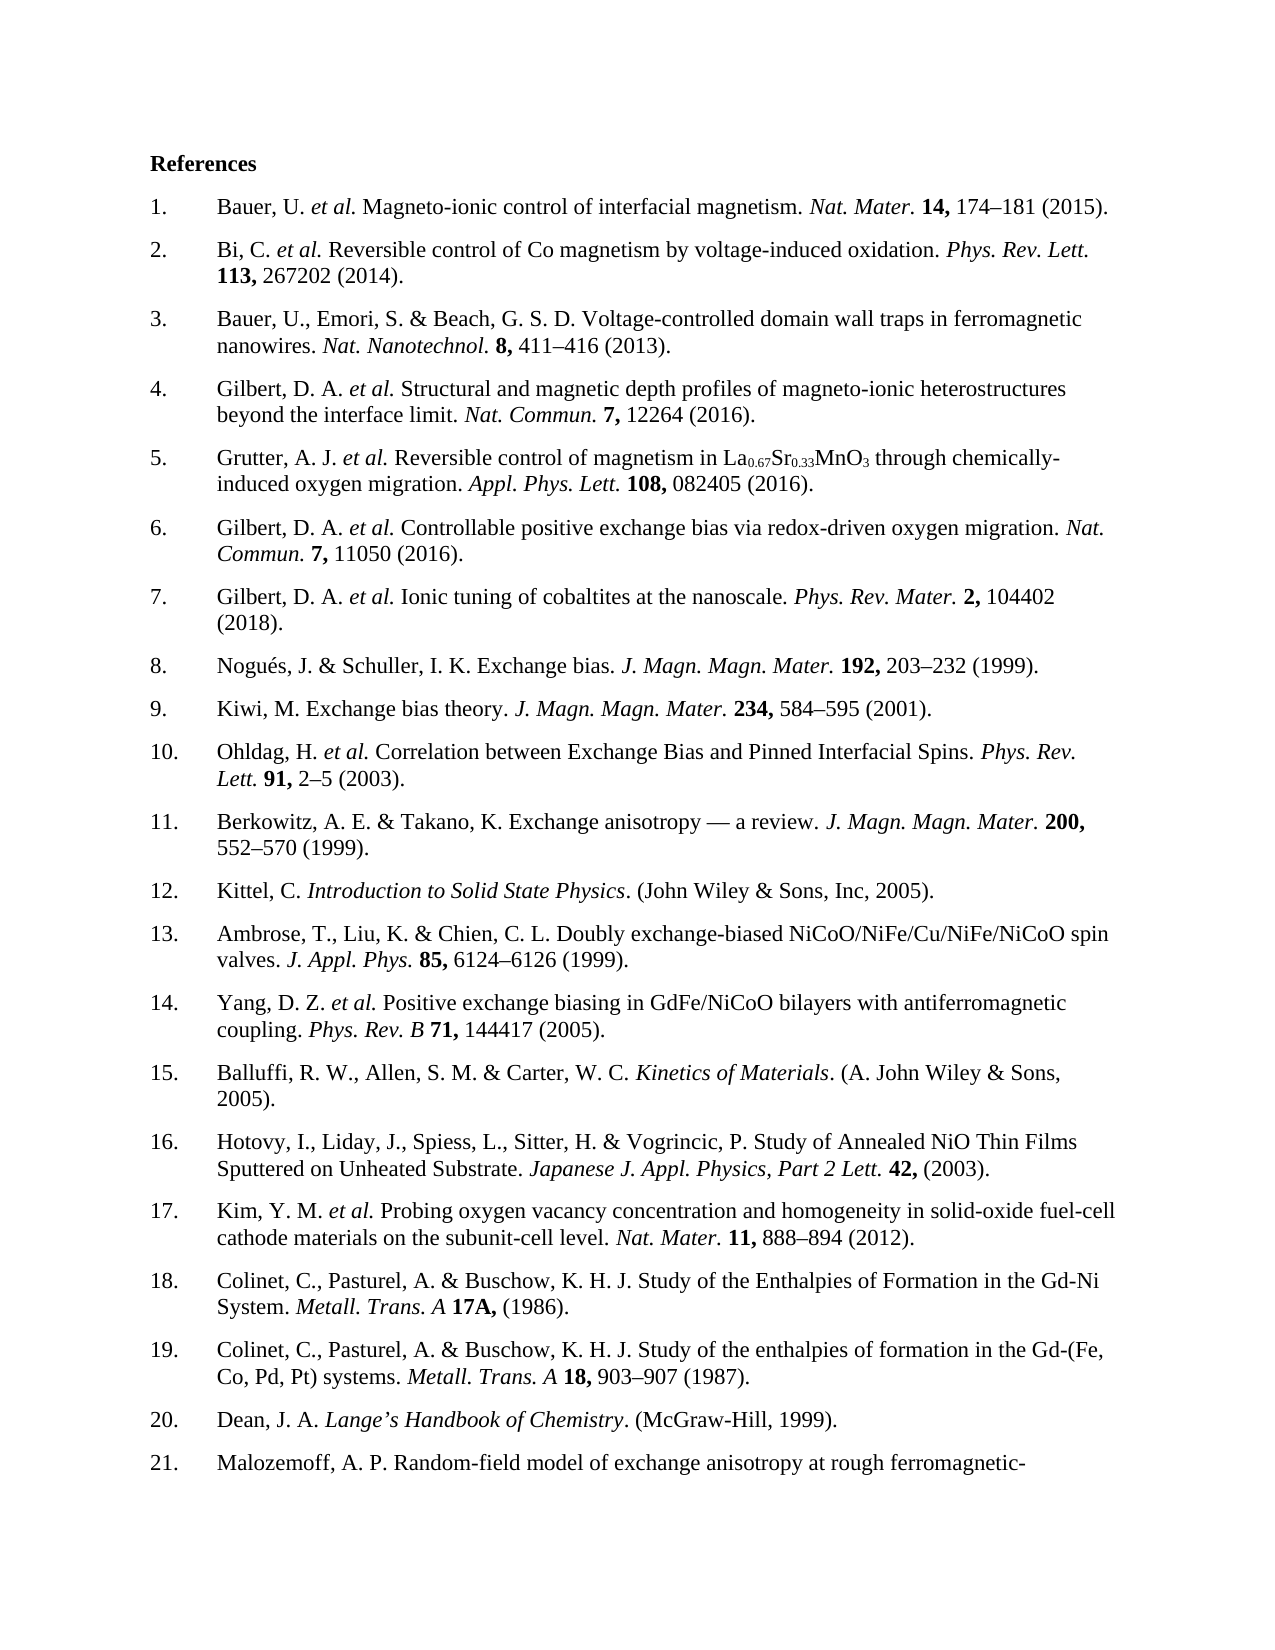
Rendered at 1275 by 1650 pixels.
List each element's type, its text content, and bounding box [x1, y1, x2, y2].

text 10. Ohldag, H. et al. Correlation between Exchange Bias and Pinned Interfacial Spins. Phys. Rev. Lett. 91, 2–5 (2003). [150, 738, 1125, 791]
text 18. Colinet, C., Pasturel, A. & Buschow, K. H. J. Study of the Enthalpies of Formation in the Gd-Ni System. Metall. Trans. A 17A, (1986). [150, 1267, 1125, 1320]
text 6. Gilbert, D. A. et al. Controllable positive exchange bias via redox-driven oxygen migration. Nat. Commun. 7, 11050 (2016). [150, 513, 1125, 566]
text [150, 1449, 1125, 1475]
text 14. Yang, D. Z. et al. Positive exchange biasing in GdFe/NiCoO bilayers with antiferromagnetic coupling. Phys. Rev. B 71, 144417 (2005). [150, 989, 1125, 1042]
text 20. Dean, J. A. Lange’s Handbook of Chemistry. (McGraw-Hill, 1999). [150, 1406, 1125, 1432]
text 2. Bi, C. et al. Reversible control of Co magnetism by voltage-induced oxidation. Phys. Rev. Lett. 113, 267202 (2014). [150, 236, 1125, 289]
text 3. Bauer, U., Emori, S. & Beach, G. S. D. Voltage-controlled domain wall traps in ferromagnetic nanowires. Nat. Nanotechnol. 8, 411–416 (2013). [150, 305, 1125, 358]
text 17. Kim, Y. M. et al. Probing oxygen vacancy concentration and homogeneity in solid-oxide fuel-cell cathode materials on the subunit-cell level. Nat. Mater. 11, 888–894 (2012). [150, 1198, 1125, 1250]
text 4. Gilbert, D. A. et al. Structural and magnetic depth profiles of magneto-ionic heterostructures beyond the interface limit. Nat. Commun. 7, 12264 (2016). [150, 375, 1125, 427]
text 1. Bauer, U. et al. Magneto-ionic control of interfacial magnetism. Nat. Mater. 14, 174–181 (2015). [150, 193, 1125, 219]
text 9. Kiwi, M. Exchange bias theory. J. Magn. Magn. Mater. 234, 584–595 (2001). [150, 695, 1125, 722]
text 11. Berkowitz, A. E. & Takano, K. Exchange anisotropy — a review. J. Magn. Magn. Mater. 200, 552–570 (1999). [150, 808, 1125, 860]
text 13. Ambrose, T., Liu, K. & Chien, C. L. Doubly exchange-biased NiCoO/NiFe/Cu/NiFe/NiCoO spin valves. J. Appl. Phys. 85, 6124–6126 (1999). [150, 920, 1125, 973]
text 16. Hotovy, I., Liday, J., Spiess, L., Sitter, H. & Vogrincic, P. Study of Annealed NiO Thin Films Sputtered on Unheated Substrate. Japanese J. Appl. Physics, Part 2 Lett. 42, (2003). [150, 1128, 1125, 1181]
text 8. Nogués, J. & Schuller, I. K. Exchange bias. J. Magn. Magn. Mater. 192, 203–232 (1999). [150, 652, 1125, 679]
text 19. Colinet, C., Pasturel, A. & Buschow, K. H. J. Study of the enthalpies of formation in the Gd-(Fe, Co, Pd, Pt) systems. Metall. Trans. A 18, 903–907 (1987). [150, 1336, 1125, 1389]
text 12. Kittel, C. Introduction to Solid State Physics. (John Wiley & Sons, Inc, 2005). [150, 877, 1125, 903]
text 5. Grutter, A. J. et al. Reversible control of magnetism in La0.67Sr0.33MnO3 through chemically-induced oxygen migration. Appl. Phys. Lett. 108, 082405 (2016). [150, 444, 1125, 497]
text 15. Balluffi, R. W., Allen, S. M. & Carter, W. C. Kinetics of Materials. (A. John Wiley & Sons, 2005). [150, 1059, 1125, 1112]
text References [150, 150, 1125, 176]
text 7. Gilbert, D. A. et al. Ionic tuning of cobaltites at the nanoscale. Phys. Rev. Mater. 2, 104402 (2018). [150, 583, 1125, 636]
